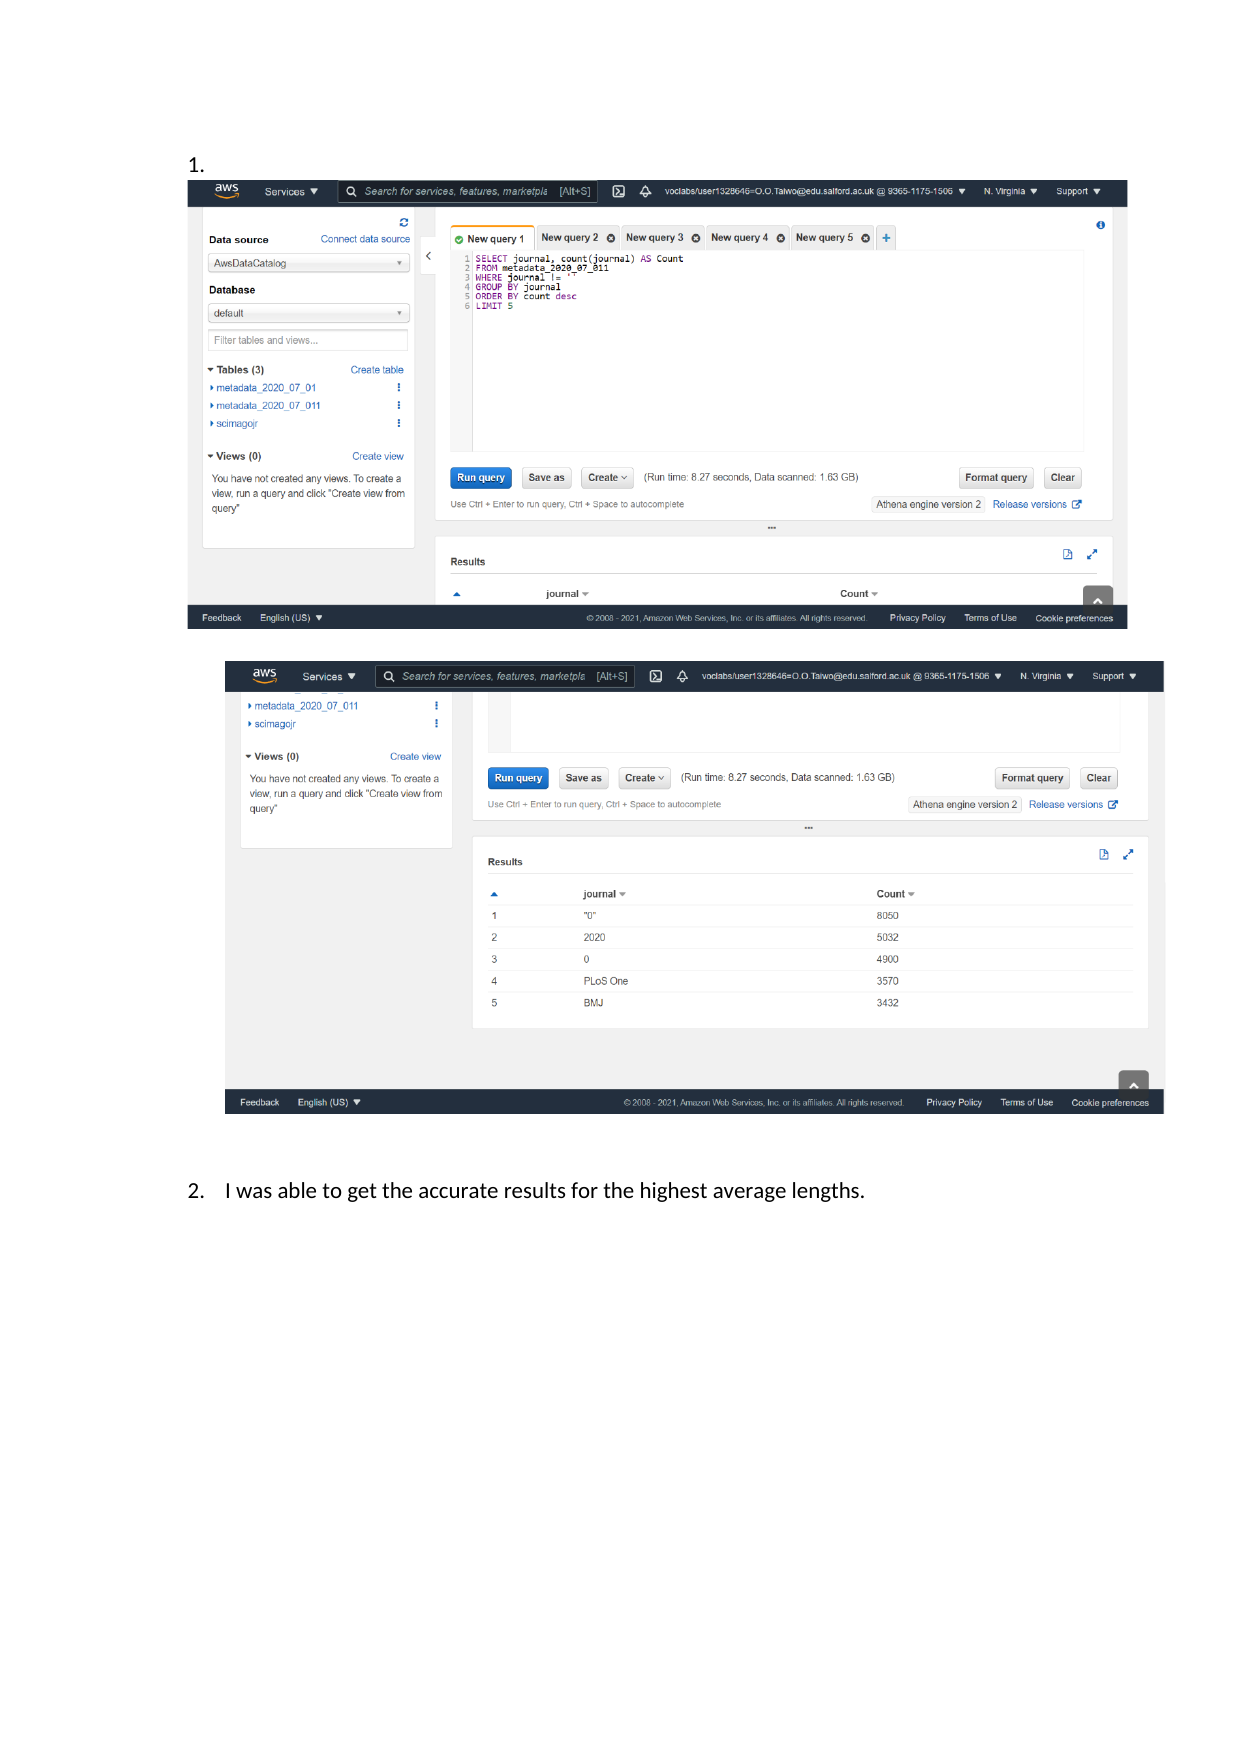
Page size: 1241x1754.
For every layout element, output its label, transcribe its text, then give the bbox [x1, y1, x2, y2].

list I was able to get the accurate results for the highest average lengths. [187, 1176, 1090, 1204]
picture [187, 180, 1128, 629]
picture [225, 661, 1166, 1114]
